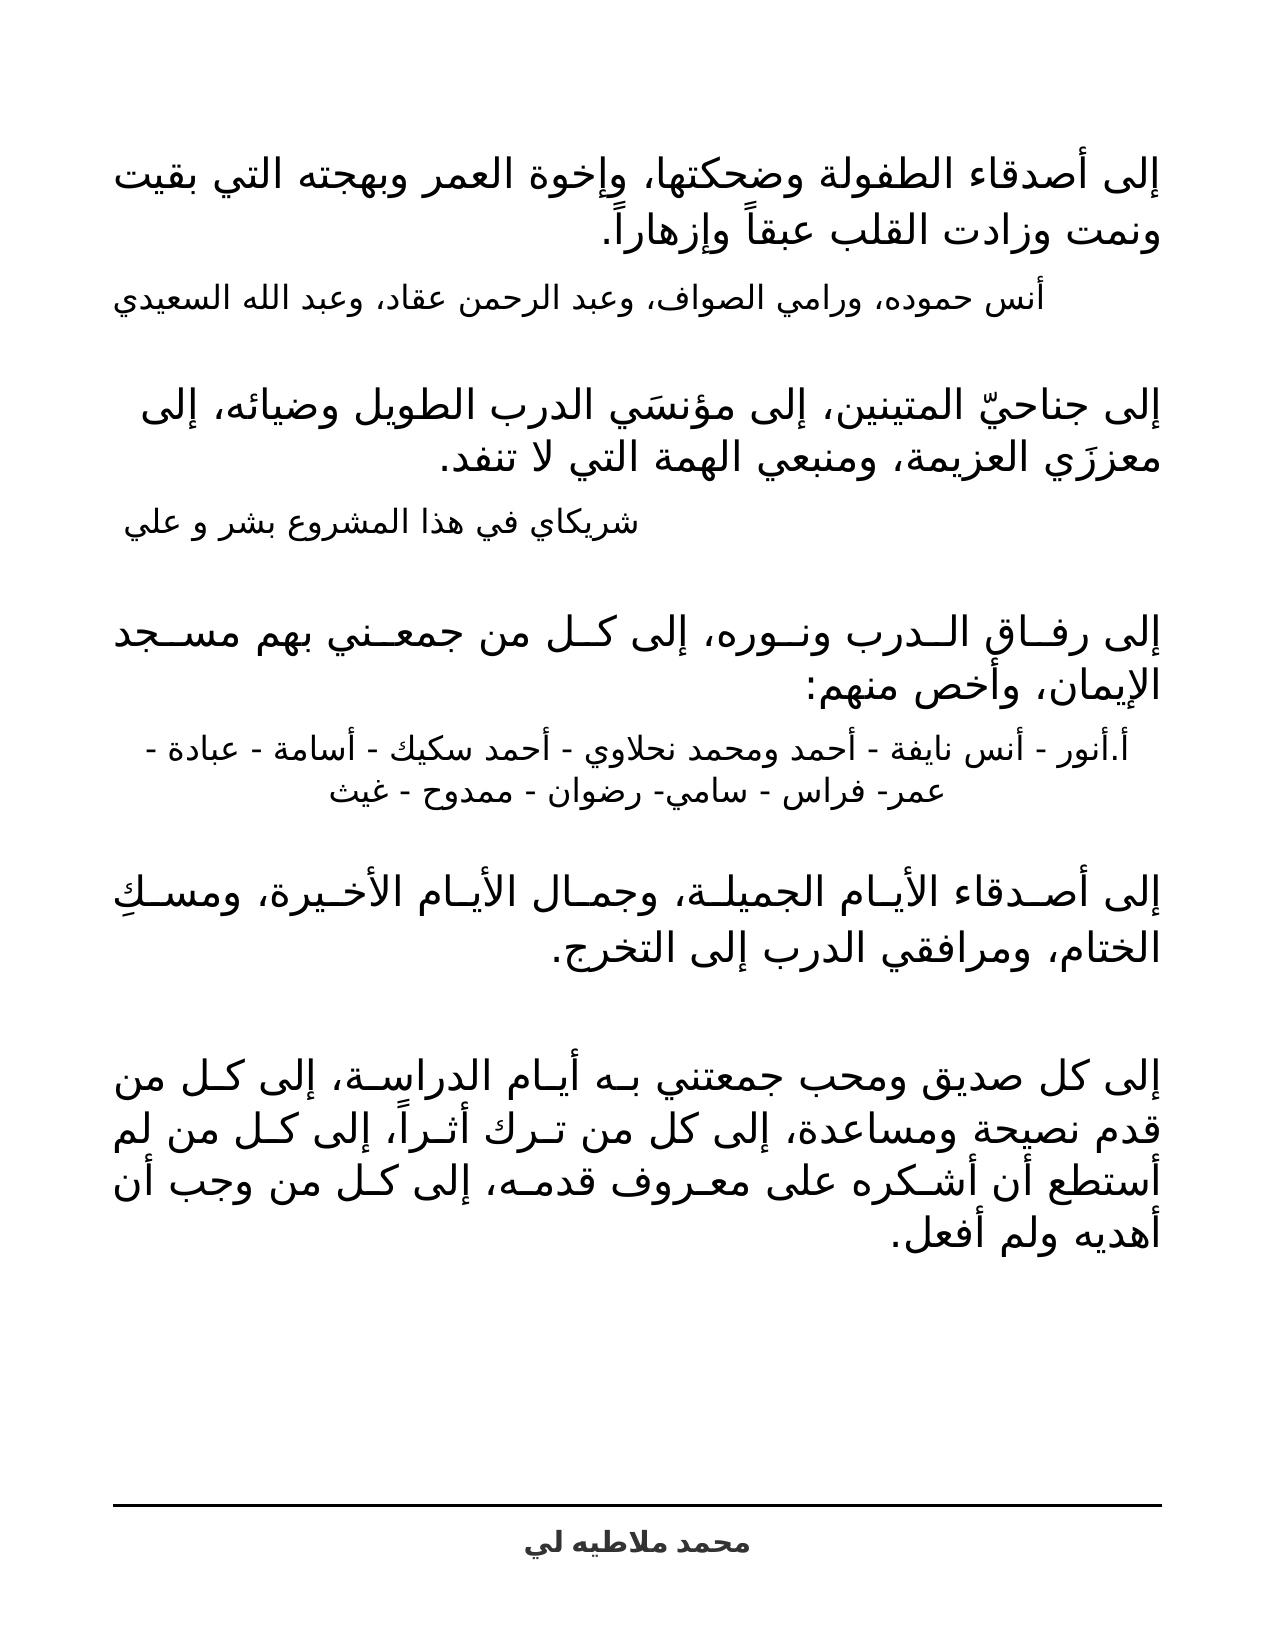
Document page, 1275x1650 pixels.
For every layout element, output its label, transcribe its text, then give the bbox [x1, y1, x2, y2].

text إلى أصدقاء الطفولة وضحكتها، وإخوة العمر وبهجته التي بقيت ونمت وزادت القلب عبقاً وإزهاراً. [112, 150, 1162, 254]
text إلى أصدقاء الأيام الجميلة، وجمال الأيام الأخيرة، ومسكِ الختام، ومرافقي الدرب إلى التخرج. [112, 868, 1162, 972]
text أنس حموده، ورامي الصواف، وعبد الرحمن عقاد، وعبد الله السعيدي [112, 278, 1162, 317]
text شريكاي في هذا المشروع بشر و علي [112, 502, 1162, 541]
text إلى كل صديق ومحب جمعتني به أيام الدراسة، إلى كل من قدم نصيحة ومساعدة، إلى كل من ترك أثراً، إلى كل من لم أستطع أن أشكره على معروف قدمه، إلى كل من وجب أن أهديه ولم أفعل. [112, 1052, 1162, 1258]
text إلى جناحيّ المتينين، إلى مؤنسَي الدرب الطويل وضيائه، إلى معززَي العزيمة، ومنبعي الهمة التي لا تنفد. [112, 381, 1162, 482]
text إلى رفاق الدرب ونوره، إلى كل من جمعني بهم مسجد الإيمان، وأخص منهم: [112, 608, 1162, 709]
text أ.أنور - أنس نايفة - أحمد ومحمد نحلاوي - أحمد سكيك - أسامة - عبادة - عمر- فراس - سامي- رضوان - ممدوح - غيث [112, 729, 1162, 810]
